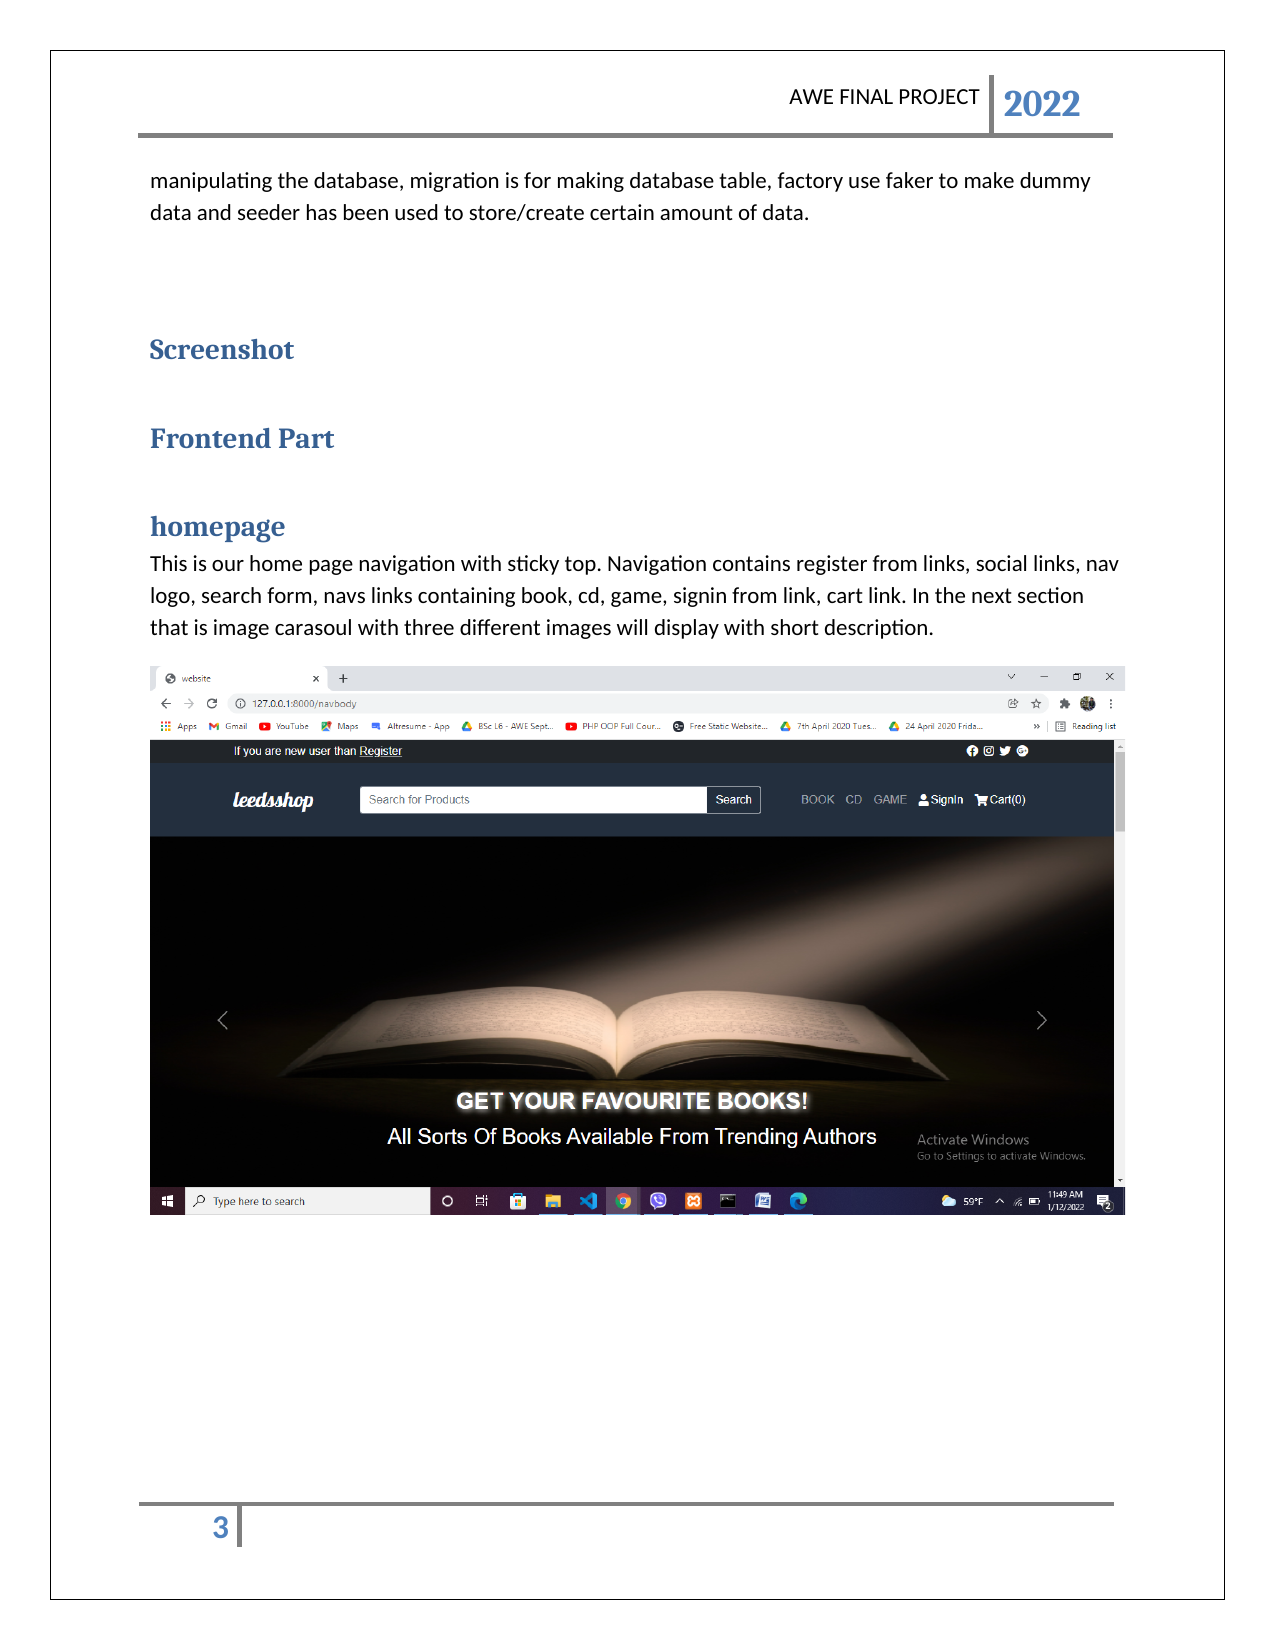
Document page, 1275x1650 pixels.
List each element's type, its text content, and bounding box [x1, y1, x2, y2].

text This is our home page navigation with sticky top. Navigation contains register from links, social links, nav logo, search form, navs links containing book, cd, game, signin from link, cart link. In the next section that is image carasoul with three different images will display with short description. [150, 549, 1125, 641]
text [150, 166, 1125, 226]
subtitle homepage [150, 510, 1125, 544]
subtitle Frontend Part [150, 422, 1125, 455]
picture [150, 666, 1125, 1215]
subtitle Screenshot [150, 333, 1125, 367]
